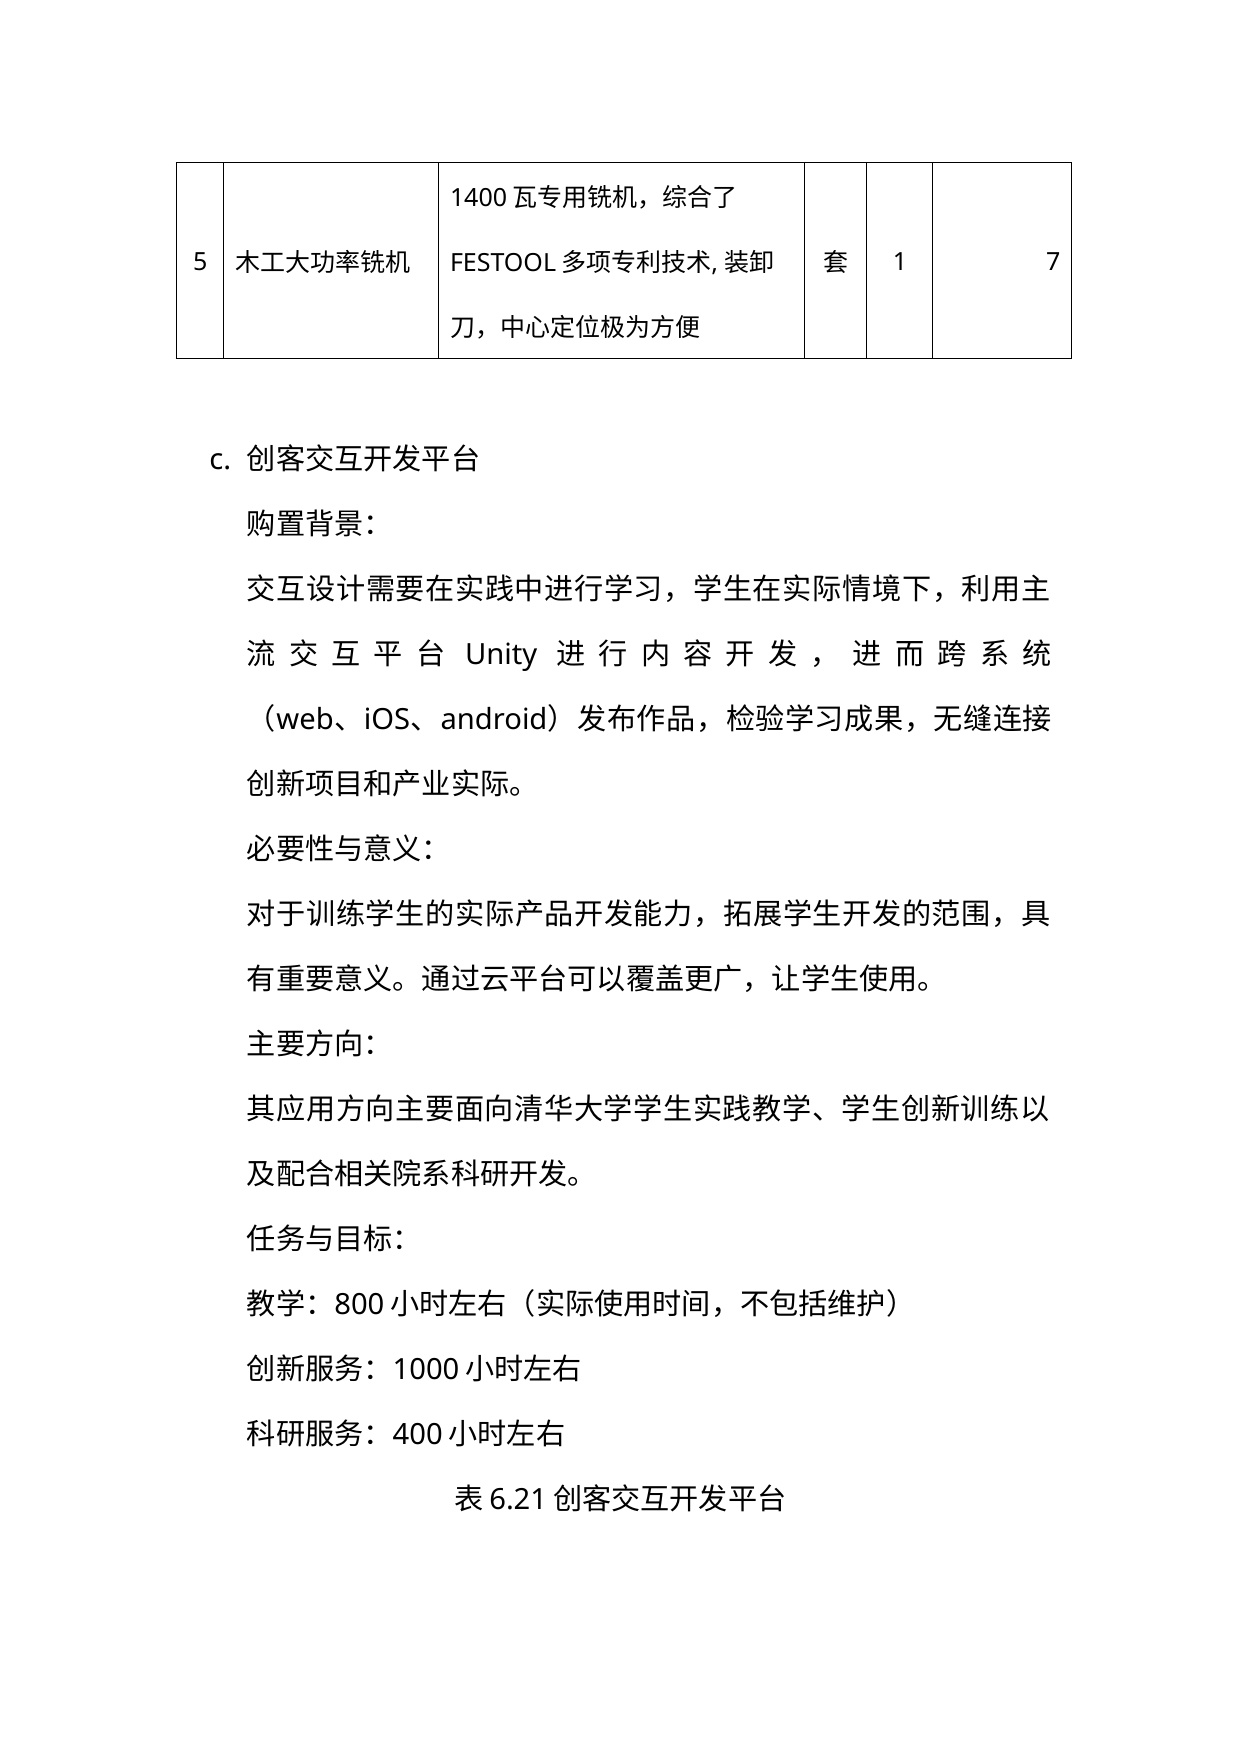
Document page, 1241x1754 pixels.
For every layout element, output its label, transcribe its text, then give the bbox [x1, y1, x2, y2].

text 交互设计需要在实践中进行学习，学生在实际情境下，利用主流交互平台Unity进行内容开发，进而跨系统（web、iOS、android）发布作品，检验学习成果，无缝连接创新项目和产业实际。 [247, 554, 1053, 814]
table_cell 木工大功率铣机 [224, 163, 438, 358]
text 任务与目标： [247, 1204, 1053, 1269]
text 表6.21创客交互开发平台 [187, 1464, 1053, 1529]
list 创客交互开发平台 [209, 424, 1053, 489]
text 其应用方向主要面向清华大学学生实践教学、学生创新训练以及配合相关院系科研开发。 [247, 1074, 1053, 1204]
table_cell 1 [867, 163, 932, 358]
text 必要性与意义： [247, 814, 1053, 879]
text 创新服务：1000小时左右 [247, 1334, 1053, 1399]
text 对于训练学生的实际产品开发能力，拓展学生开发的范围，具有重要意义。通过云平台可以覆盖更广，让学生使用。 [247, 879, 1053, 1009]
table_cell 1400瓦专用铣机，综合了FESTOOL多项专利技术, 装卸刀，中心定位极为方便 [439, 163, 804, 358]
text 教学：800小时左右（实际使用时间，不包括维护） [247, 1269, 1053, 1334]
text 科研服务：400小时左右 [247, 1399, 1053, 1464]
table_cell 5 [177, 163, 223, 358]
text 购置背景： [247, 489, 1053, 554]
table_cell 套 [805, 163, 866, 358]
table_cell 7 [933, 163, 1071, 358]
text 主要方向： [247, 1009, 1053, 1074]
